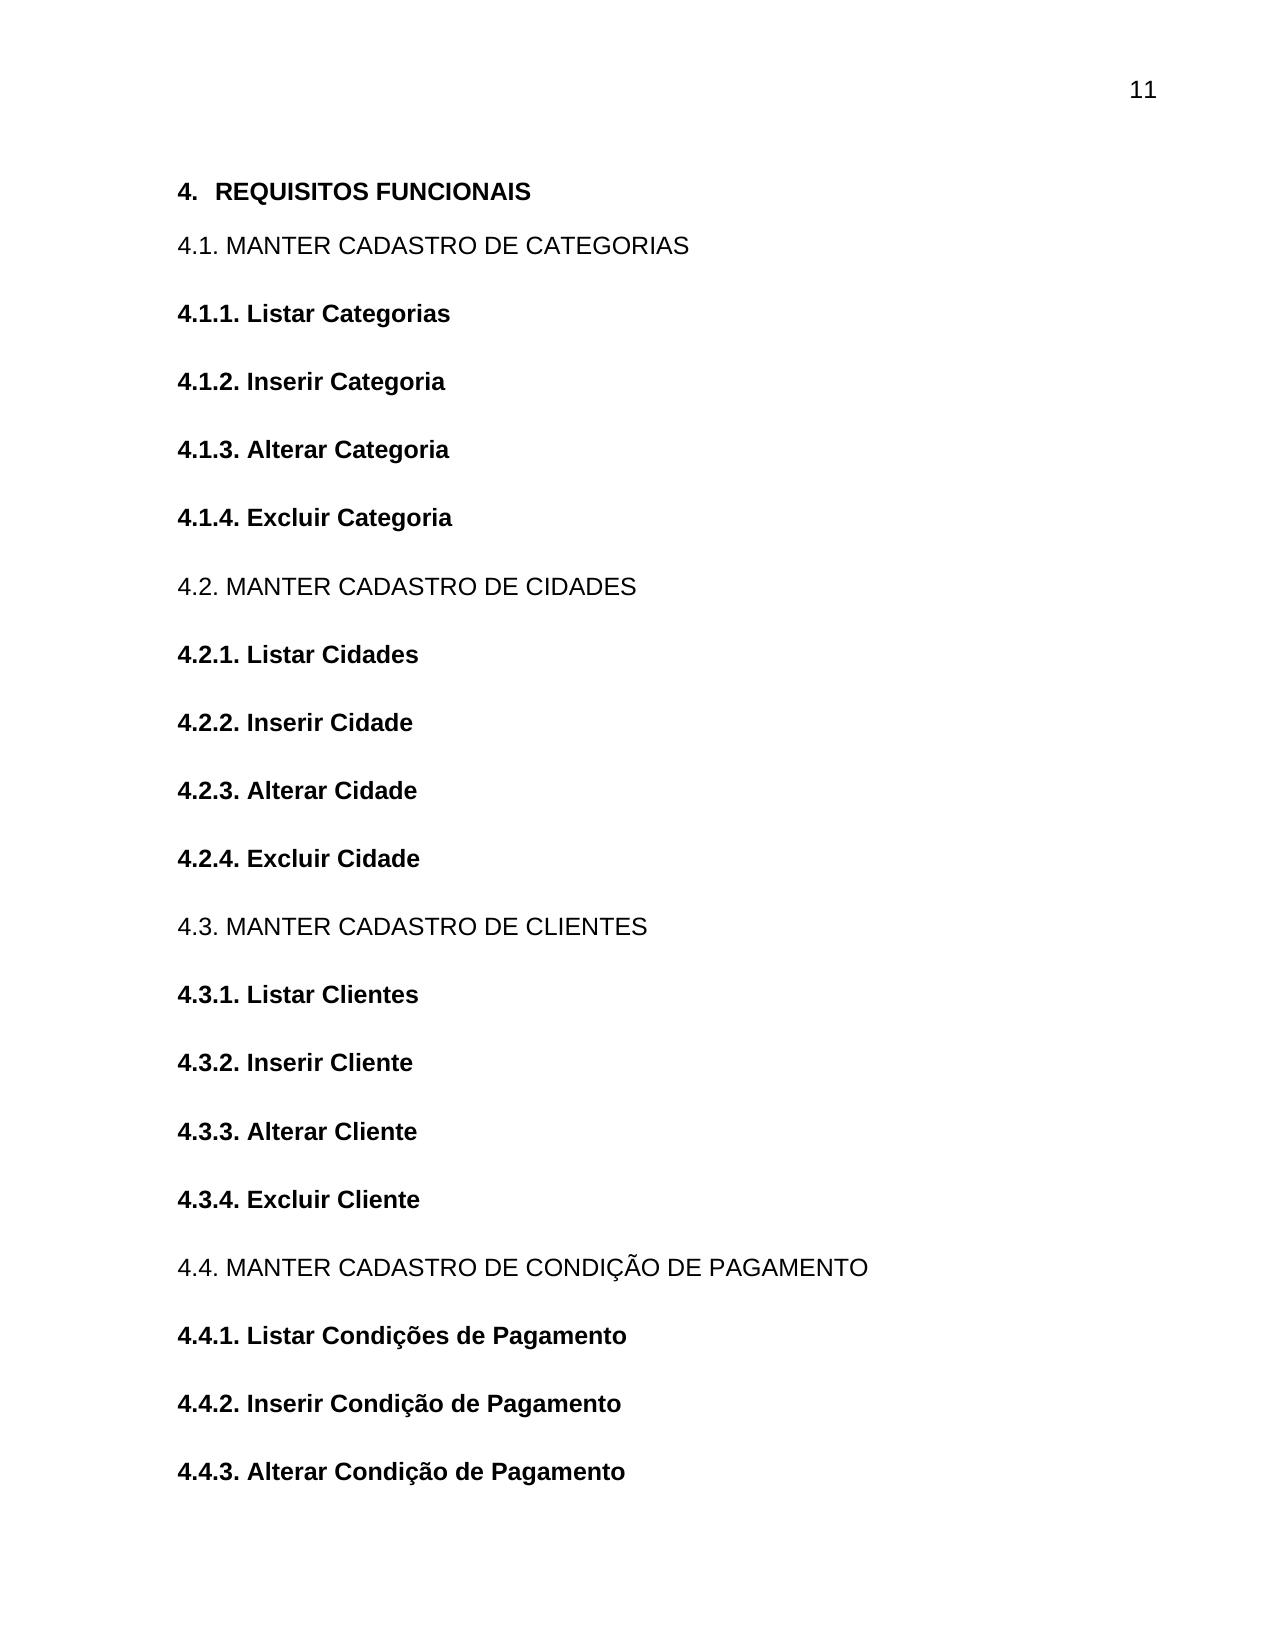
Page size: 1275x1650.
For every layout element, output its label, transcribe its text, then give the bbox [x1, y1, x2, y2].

subtitle 4.3. Manter cadastro de clientes [177, 912, 1157, 941]
subtitle 4.3.3. Alterar Cliente [177, 1117, 1157, 1145]
subtitle 4.4.3. Alterar Condição de Pagamento [177, 1457, 1157, 1486]
subtitle 4.1.1. Listar Categorias [177, 299, 1157, 328]
subtitle 4.2.3. Alterar Cidade [177, 776, 1157, 805]
subtitle 4.3.1. Listar Clientes [177, 980, 1157, 1009]
subtitle REQUISITOS FUNCIONAIS [177, 177, 1157, 206]
subtitle 4.1.4. Excluir Categoria [177, 503, 1157, 532]
subtitle 4.1.3. Alterar Categoria [177, 435, 1157, 464]
subtitle 4.4. Manter cadastro de condição de pagamento [177, 1253, 1157, 1282]
subtitle 4.2. Manter cadastro de cidades [177, 572, 1157, 600]
subtitle 4.1.2. Inserir Categoria [177, 367, 1157, 396]
subtitle 4.1. MANTER CADASTRO DE CATEGORIAS [177, 231, 1157, 260]
subtitle 4.3.4. Excluir Cliente [177, 1185, 1157, 1213]
subtitle 4.2.2. Inserir Cidade [177, 708, 1157, 737]
subtitle 4.4.1. Listar Condições de Pagamento [177, 1321, 1157, 1350]
subtitle 4.2.4. Excluir Cidade [177, 844, 1157, 873]
subtitle 4.2.1. Listar Cidades [177, 640, 1157, 668]
subtitle 4.3.2. Inserir Cliente [177, 1048, 1157, 1077]
subtitle 4.4.2. Inserir Condição de Pagamento [177, 1389, 1157, 1418]
